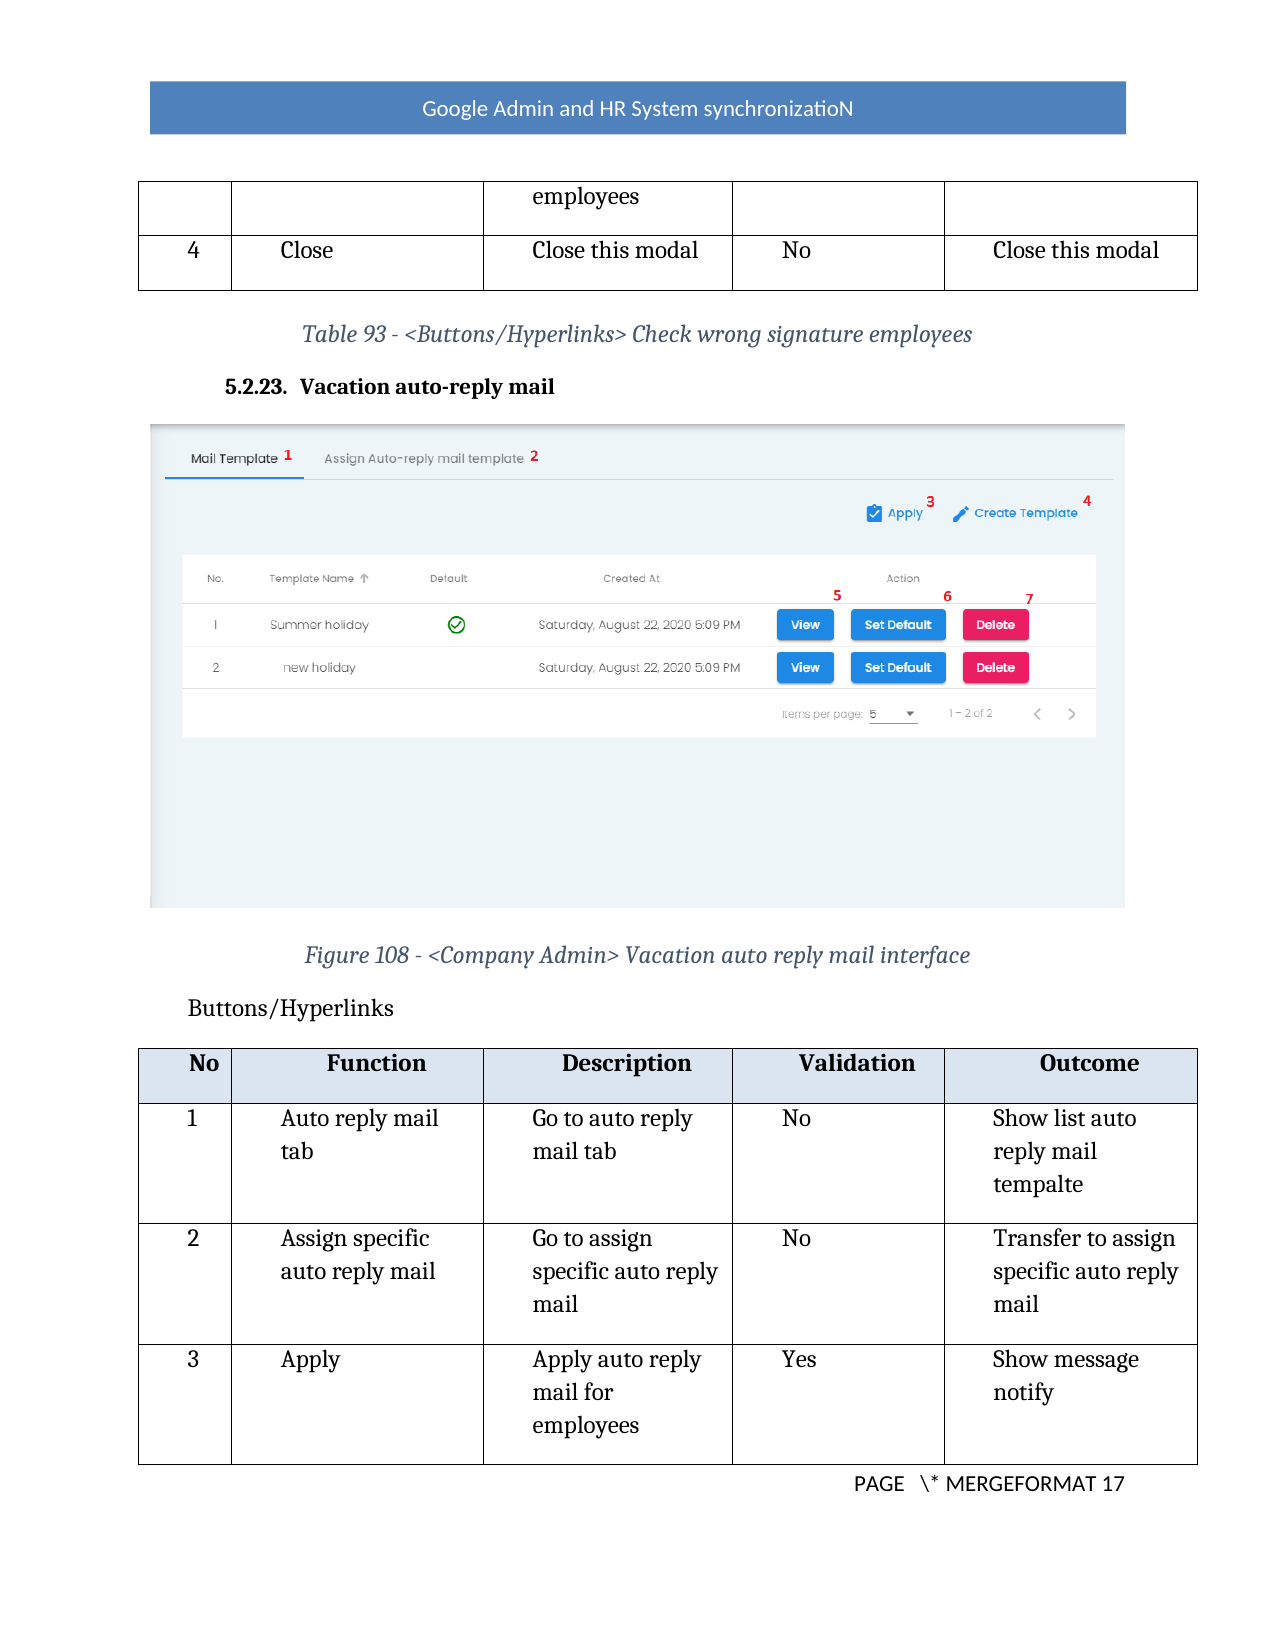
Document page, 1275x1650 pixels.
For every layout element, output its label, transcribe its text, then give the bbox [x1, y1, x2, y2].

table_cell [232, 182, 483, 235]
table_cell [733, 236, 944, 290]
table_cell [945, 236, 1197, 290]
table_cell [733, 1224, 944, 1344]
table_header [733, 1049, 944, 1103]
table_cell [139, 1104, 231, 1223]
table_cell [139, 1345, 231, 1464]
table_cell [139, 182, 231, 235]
text Buttons/Hyperlinks [187, 994, 1125, 1023]
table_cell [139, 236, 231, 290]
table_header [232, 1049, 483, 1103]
text Table 93 - <Buttons/Hyperlinks> Check wrong signature employees [150, 320, 1125, 349]
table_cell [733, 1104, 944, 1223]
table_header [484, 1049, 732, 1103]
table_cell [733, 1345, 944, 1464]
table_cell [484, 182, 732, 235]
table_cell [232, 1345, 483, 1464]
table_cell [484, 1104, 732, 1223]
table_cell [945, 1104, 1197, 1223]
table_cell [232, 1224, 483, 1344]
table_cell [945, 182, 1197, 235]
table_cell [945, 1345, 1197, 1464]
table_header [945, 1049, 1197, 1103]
text Figure 108 - <Company Admin> Vacation auto reply mail interface [150, 941, 1125, 969]
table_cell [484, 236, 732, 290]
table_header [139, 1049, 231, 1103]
picture [150, 424, 1125, 908]
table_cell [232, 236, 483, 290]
subtitle Vacation auto-reply mail [225, 374, 1125, 400]
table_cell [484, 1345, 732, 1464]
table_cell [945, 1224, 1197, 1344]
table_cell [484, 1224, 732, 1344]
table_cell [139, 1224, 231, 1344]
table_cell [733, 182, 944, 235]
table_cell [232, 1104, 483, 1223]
